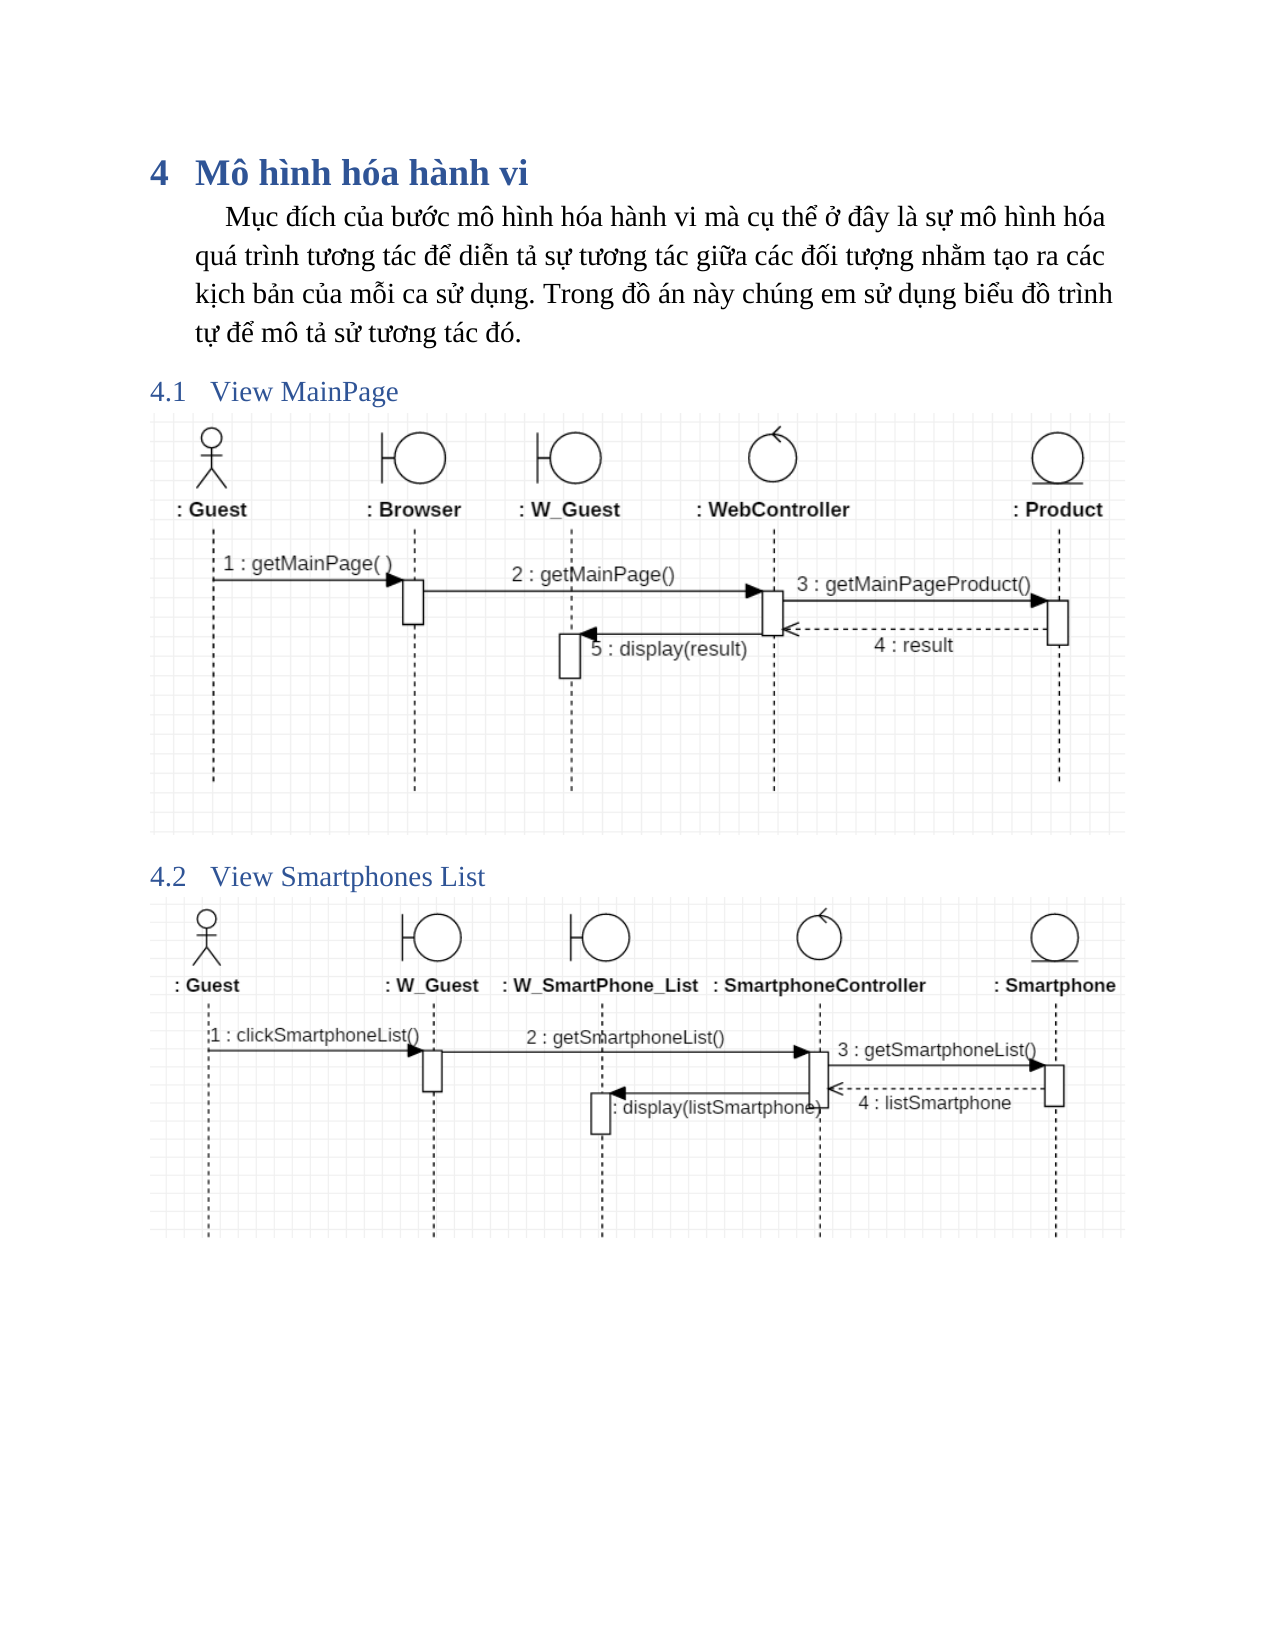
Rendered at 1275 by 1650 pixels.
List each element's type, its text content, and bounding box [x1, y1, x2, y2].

subtitle View MainPage [150, 374, 1125, 408]
text Mục đích của bước mô hình hóa hành vi mà cụ thể ở đây là sự mô hình hóa quá trình tương tác để diễn tả sự tương tác giữa các đối tượng nhằm tạo ra các kịch bản của mỗi ca sử dụng. Trong đồ án này chúng em sử dụng biểu đồ trình tự để mô tả sử tương tác đó. [195, 199, 1125, 349]
subtitle View Smartphones List [150, 859, 1125, 893]
picture [150, 897, 1125, 1238]
picture [150, 413, 1125, 835]
subtitle Mô hình hóa hành vi [150, 150, 1125, 193]
